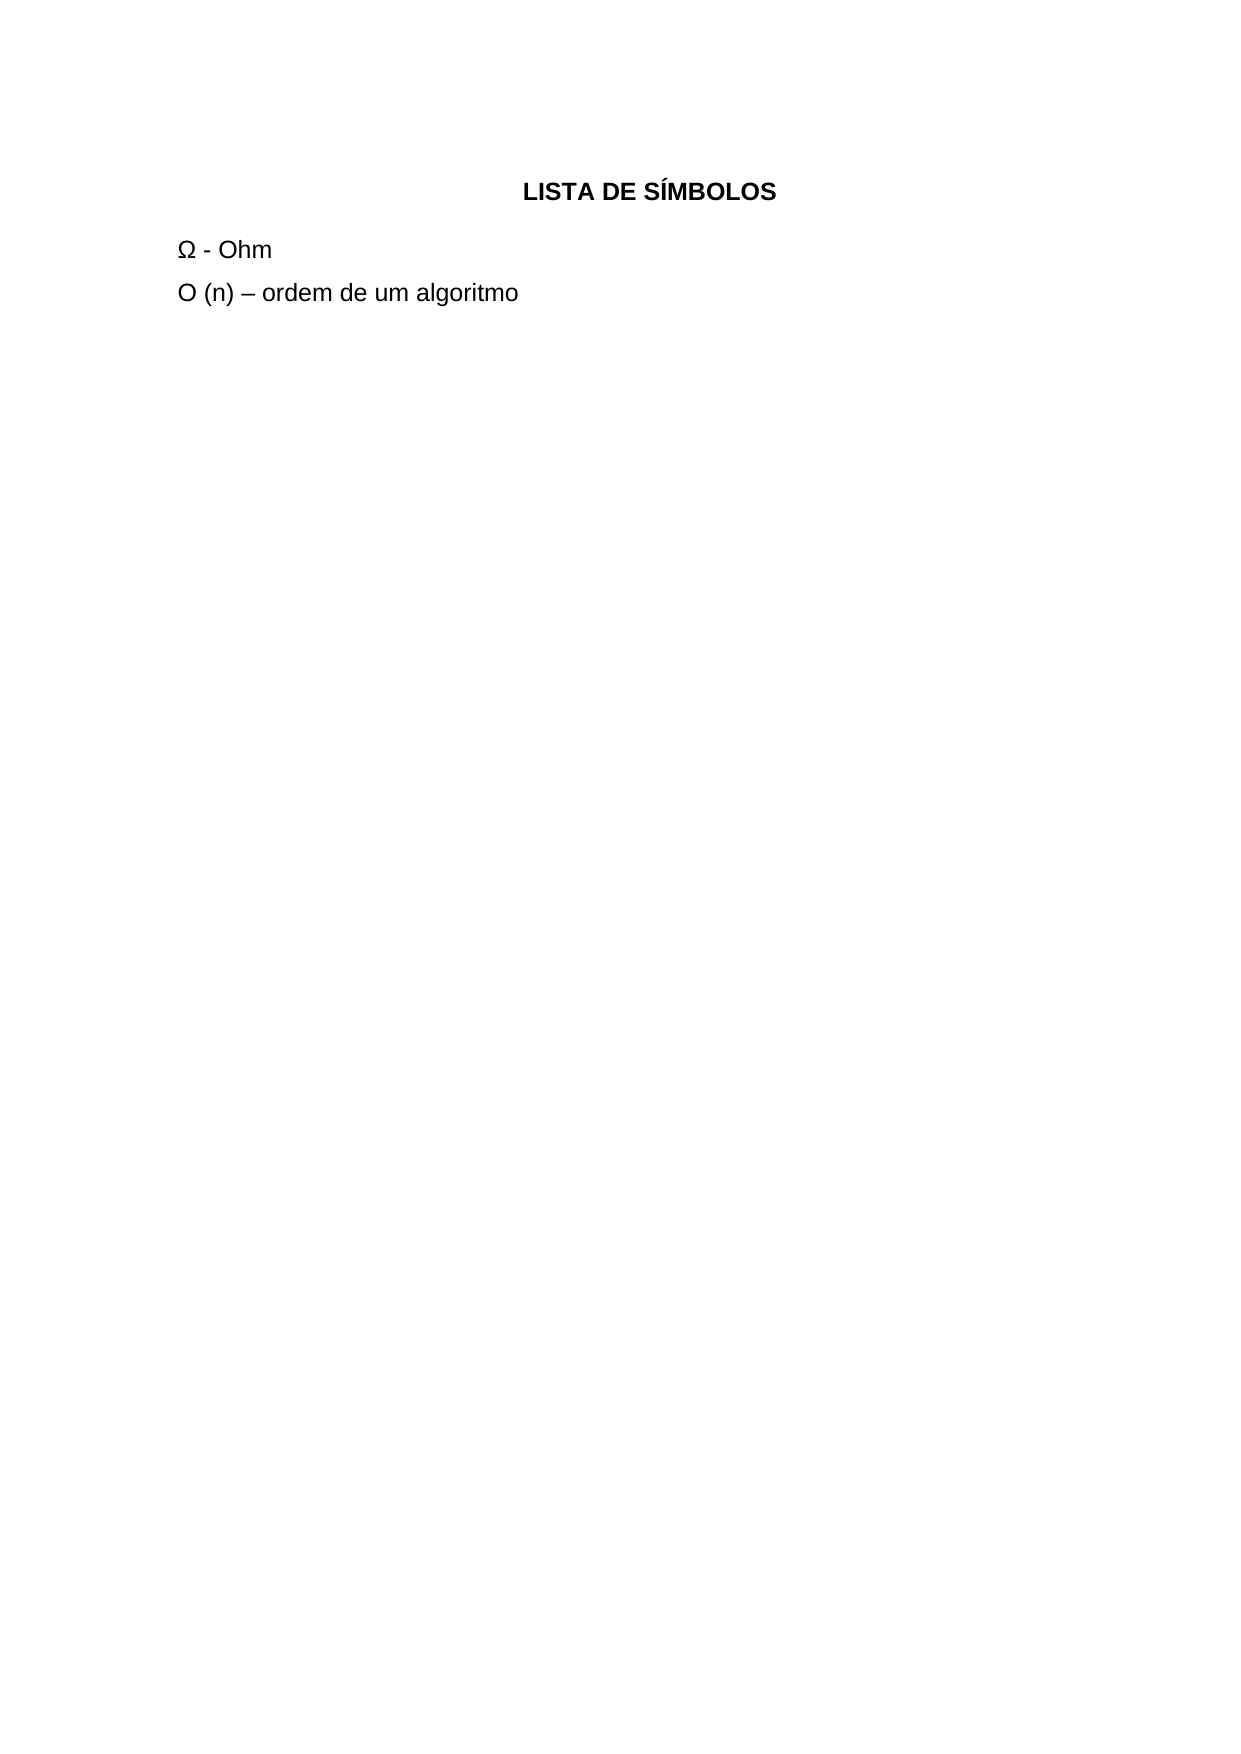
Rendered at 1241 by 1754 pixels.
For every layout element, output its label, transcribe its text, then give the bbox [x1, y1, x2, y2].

text LISTA DE SÍMBOLOS [177, 177, 1122, 206]
text O (n) – ordem de um algoritmo [177, 278, 1122, 307]
text Ω - Ohm [177, 235, 1122, 263]
